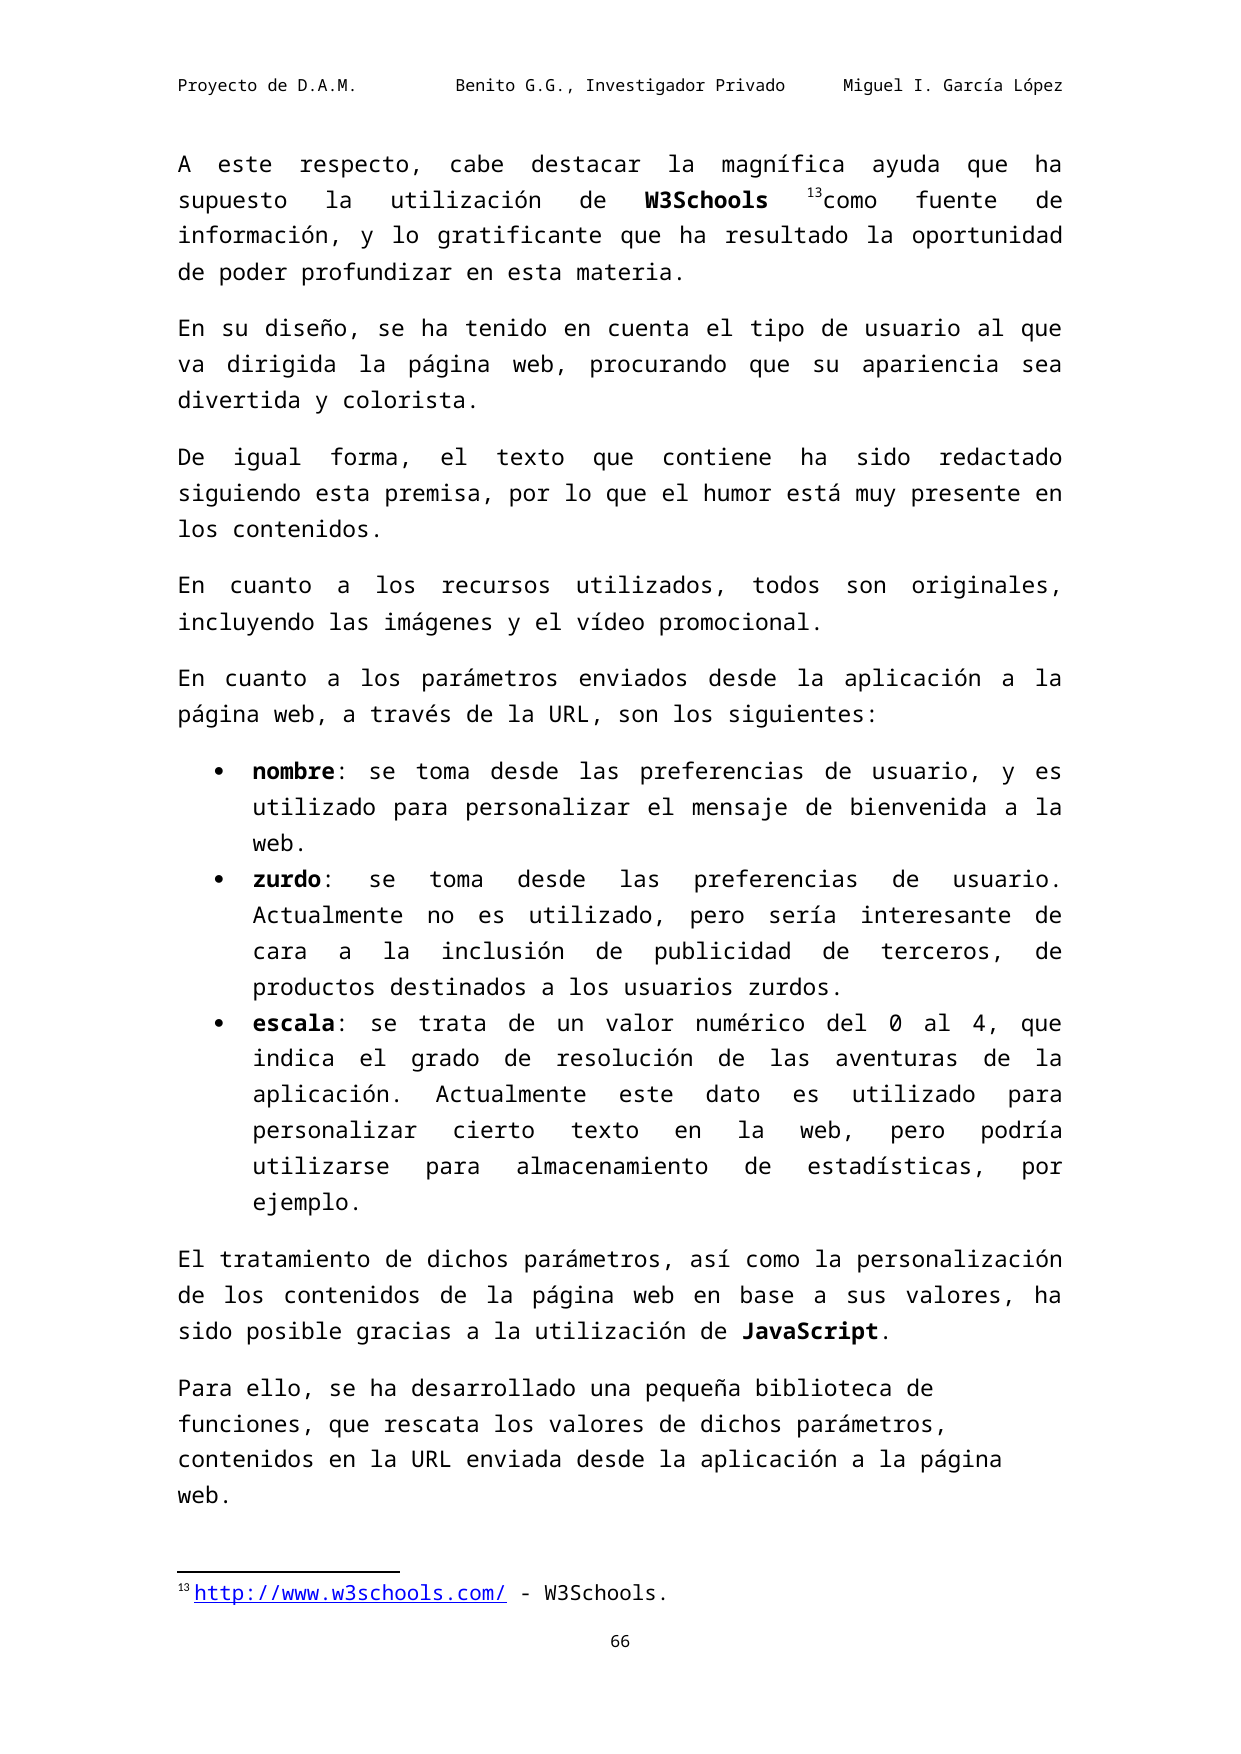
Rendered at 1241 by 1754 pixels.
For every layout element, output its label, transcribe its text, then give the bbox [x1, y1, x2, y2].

text En cuanto a los parámetros enviados desde la aplicación a la página web, a través de la URL, son los siguientes: [177, 662, 1063, 729]
text Para ello, se ha desarrollado una pequeña biblioteca de funciones, que rescata los valores de dichos parámetros, contenidos en la URL enviada desde la aplicación a la página web. [177, 1372, 1063, 1511]
list zurdo: se toma desde las preferencias de usuario. Actualmente no es utilizado, pero sería interesante de cara a la inclusión de publicidad de terceros, de productos destinados a los usuarios zurdos. [215, 863, 1063, 1002]
text El tratamiento de dichos parámetros, así como la personalización de los contenidos de la página web en base a sus valores, ha sido posible gracias a la utilización de JavaScript. [177, 1243, 1063, 1346]
text A este respecto, cabe destacar la magnífica ayuda que ha supuesto la utilización de W3Schools como fuente de información, y lo gratificante que ha resultado la oportunidad de poder profundizar en esta materia. [177, 148, 1063, 287]
list escala: se trata de un valor numérico del 0 al 4, que indica el grado de resolución de las aventuras de la aplicación. Actualmente este dato es utilizado para personalizar cierto texto en la web, pero podría utilizarse para almacenamiento de estadísticas, por ejemplo. [215, 1006, 1063, 1217]
text En cuanto a los recursos utilizados, todos son originales, incluyendo las imágenes y el vídeo promocional. [177, 569, 1063, 637]
text De igual forma, el texto que contiene ha sido redactado siguiendo esta premisa, por lo que el humor está muy presente en los contenidos. [177, 441, 1063, 544]
list nombre: se toma desde las preferencias de usuario, y es utilizado para personalizar el mensaje de bienvenida a la web. [215, 755, 1063, 858]
text En su diseño, se ha tenido en cuenta el tipo de usuario al que va dirigida la página web, procurando que su apariencia sea divertida y colorista. [177, 312, 1063, 415]
